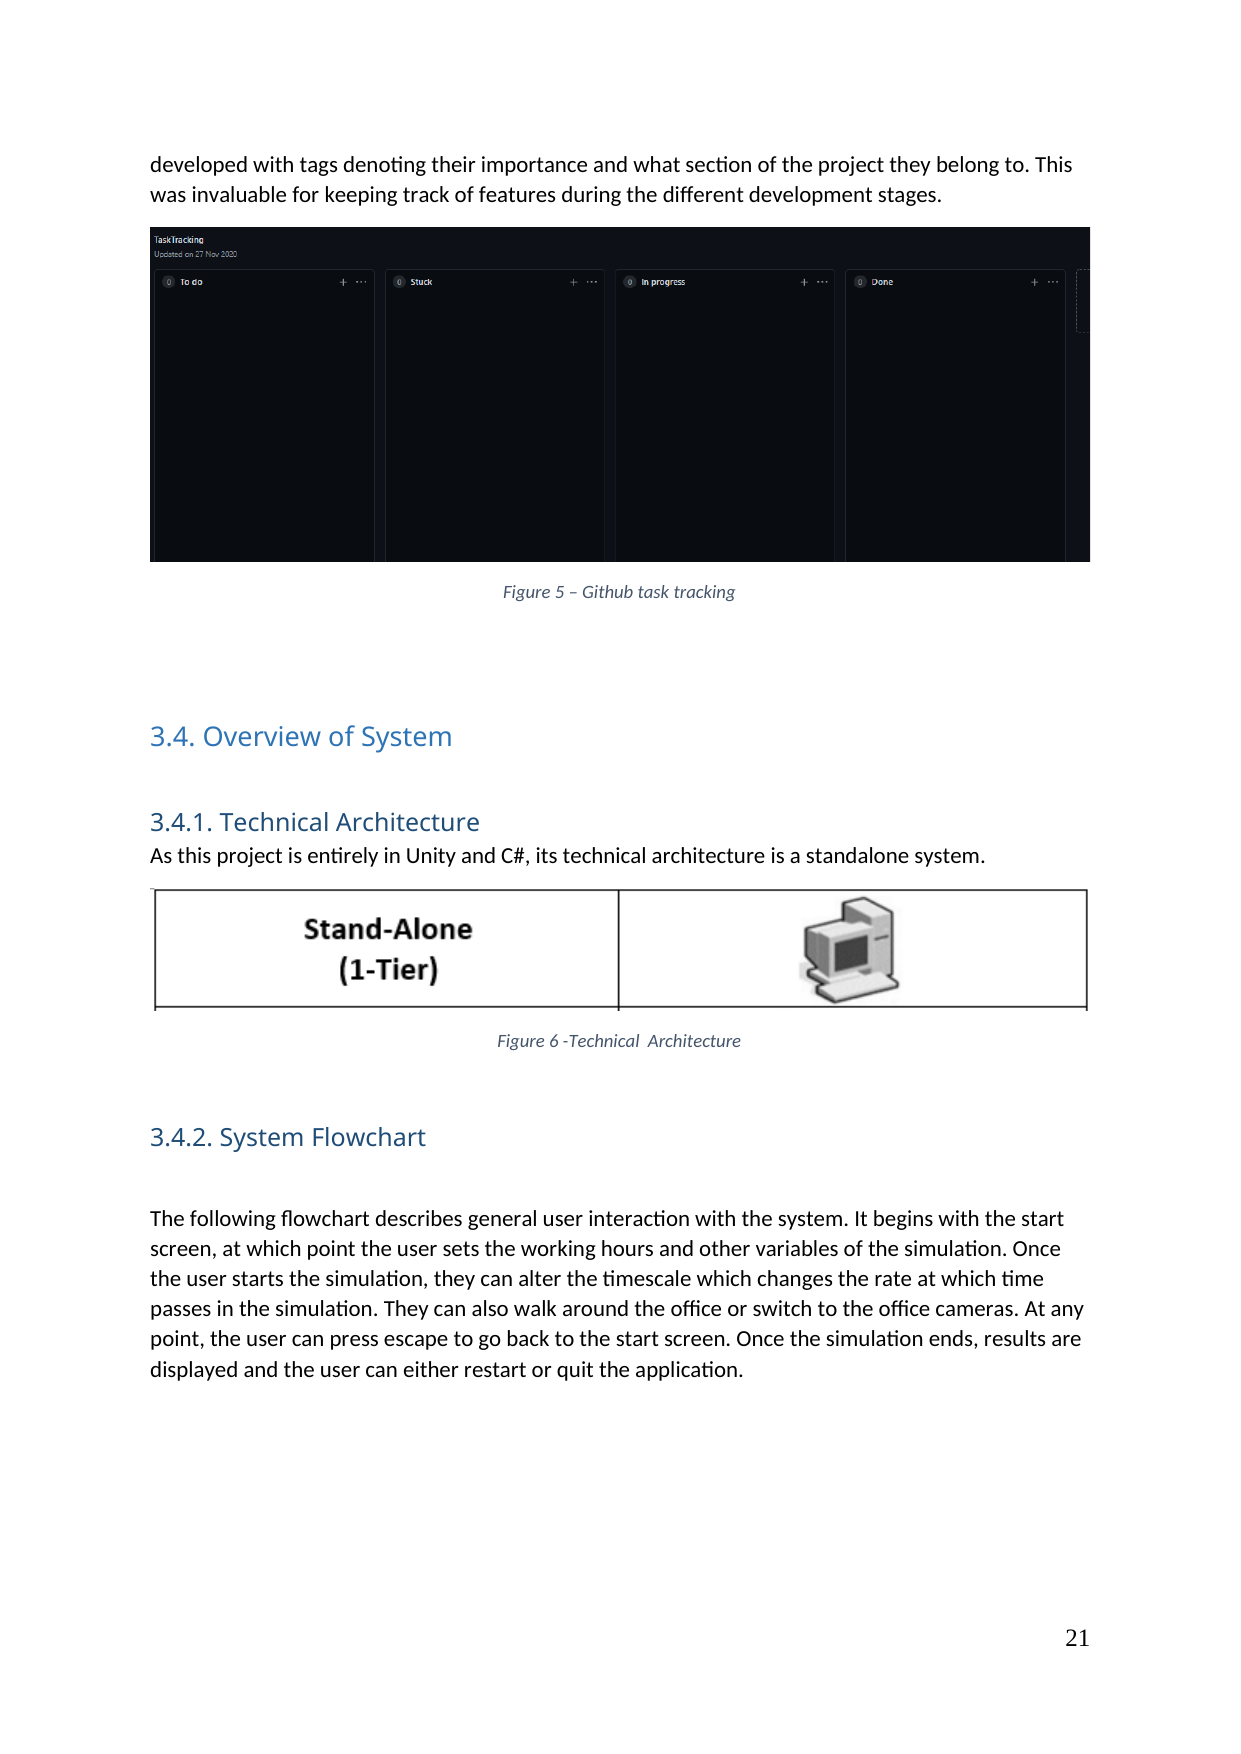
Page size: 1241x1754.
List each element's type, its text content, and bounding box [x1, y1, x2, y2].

picture [150, 888, 1091, 1011]
subtitle 3.4. Overview of System [150, 718, 1090, 755]
subtitle 3.4.1. Technical Architecture [150, 804, 1090, 838]
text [150, 150, 1090, 208]
text As this project is entirely in Unity and C#, its technical architecture is a standalone system. [150, 841, 1090, 869]
text The following flowchart describes general user interaction with the system. It begins with the start screen, at which point the user sets the working hours and other variables of the simulation. Once the user starts the simulation, they can alter the timescale which changes the rate at which time passes in the simulation. They can also walk around the office or switch to the office cameras. At any point, the user can press escape to go back to the start screen. Once the simulation ends, results are displayed and the user can either restart or quit the application. [150, 1204, 1090, 1383]
picture [150, 227, 1091, 562]
subtitle 3.4.2. System Flowchart [150, 1120, 1090, 1154]
